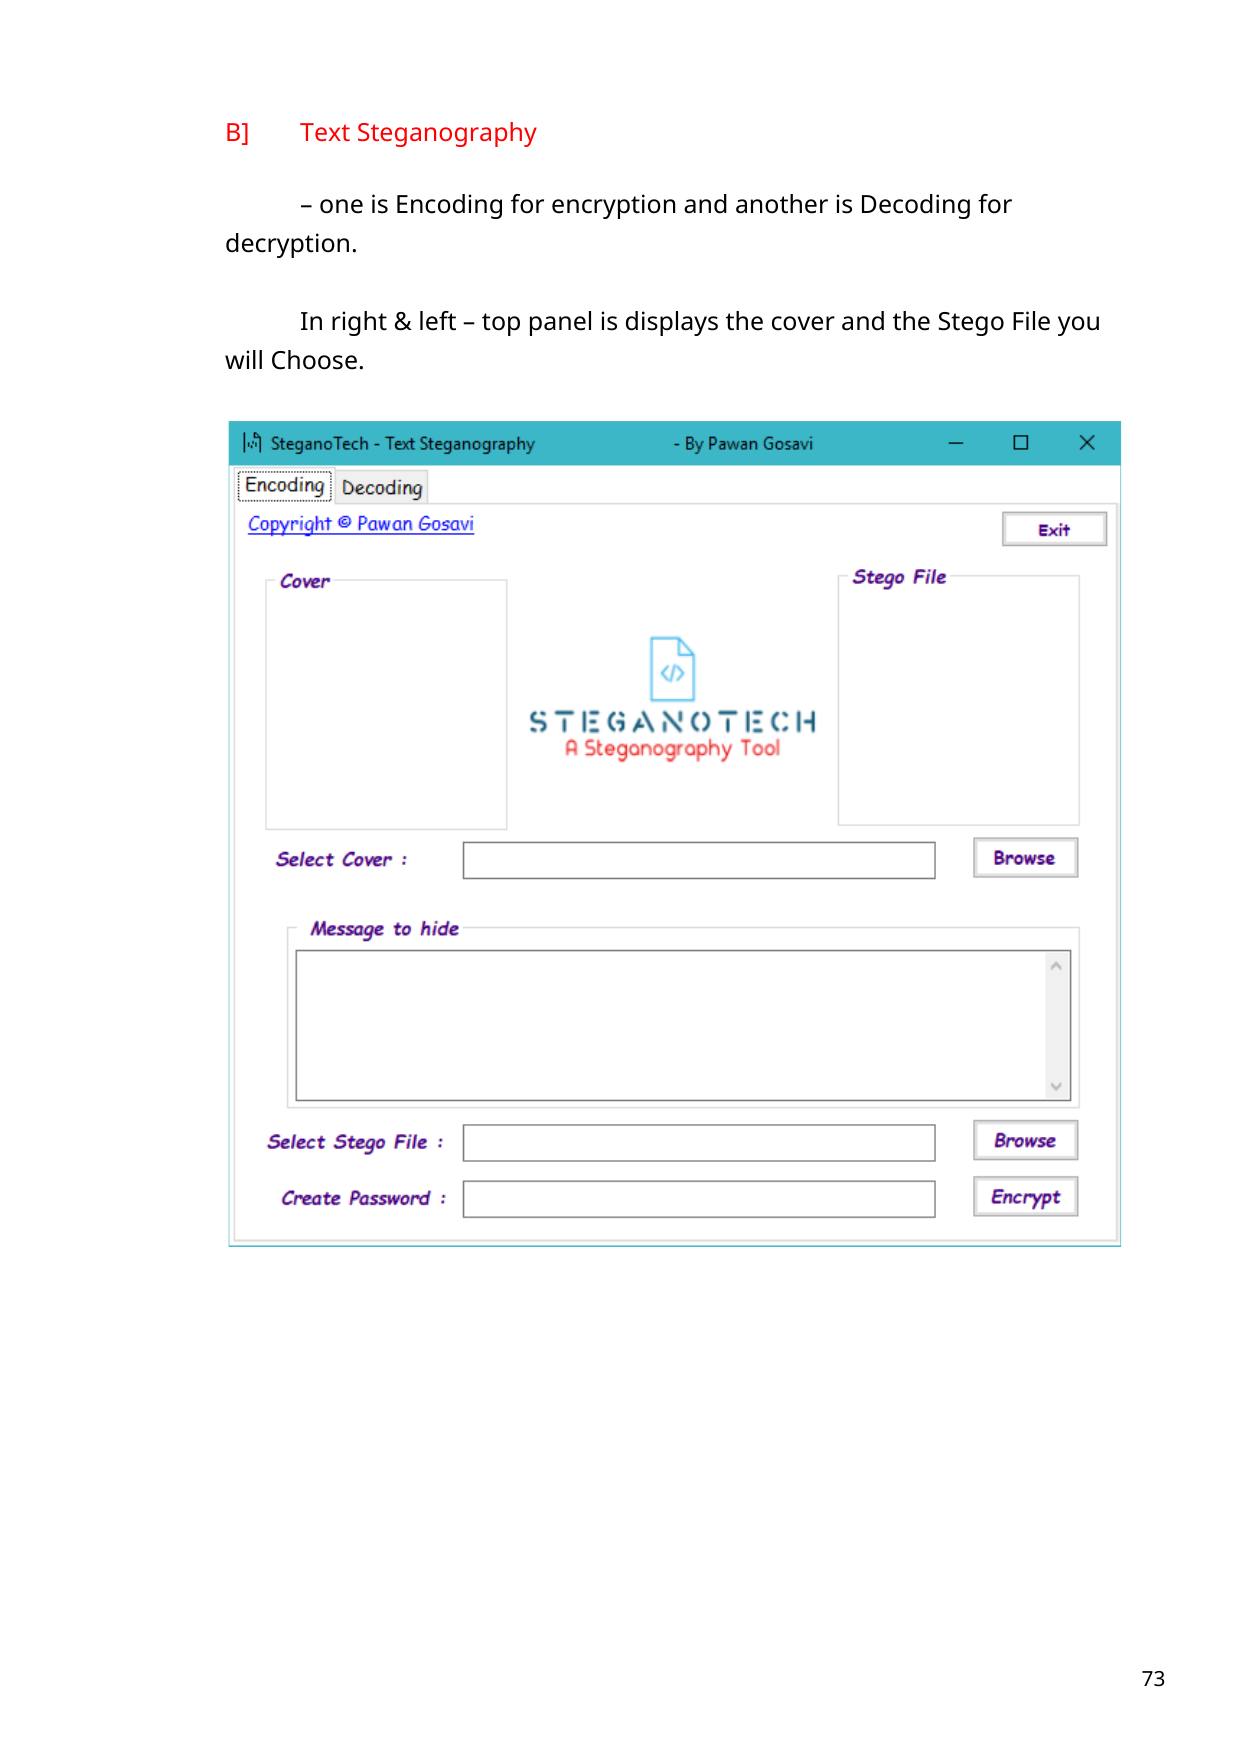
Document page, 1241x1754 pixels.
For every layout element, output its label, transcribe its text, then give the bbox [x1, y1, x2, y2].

text B] Text Steganography [150, 114, 1125, 148]
text In right & left – top panel is displays the cover and the Stego File you will Choose. [225, 304, 1125, 377]
text – one is Encoding for encryption and another is Decoding for decryption. [225, 186, 1125, 259]
picture [228, 421, 1122, 1247]
